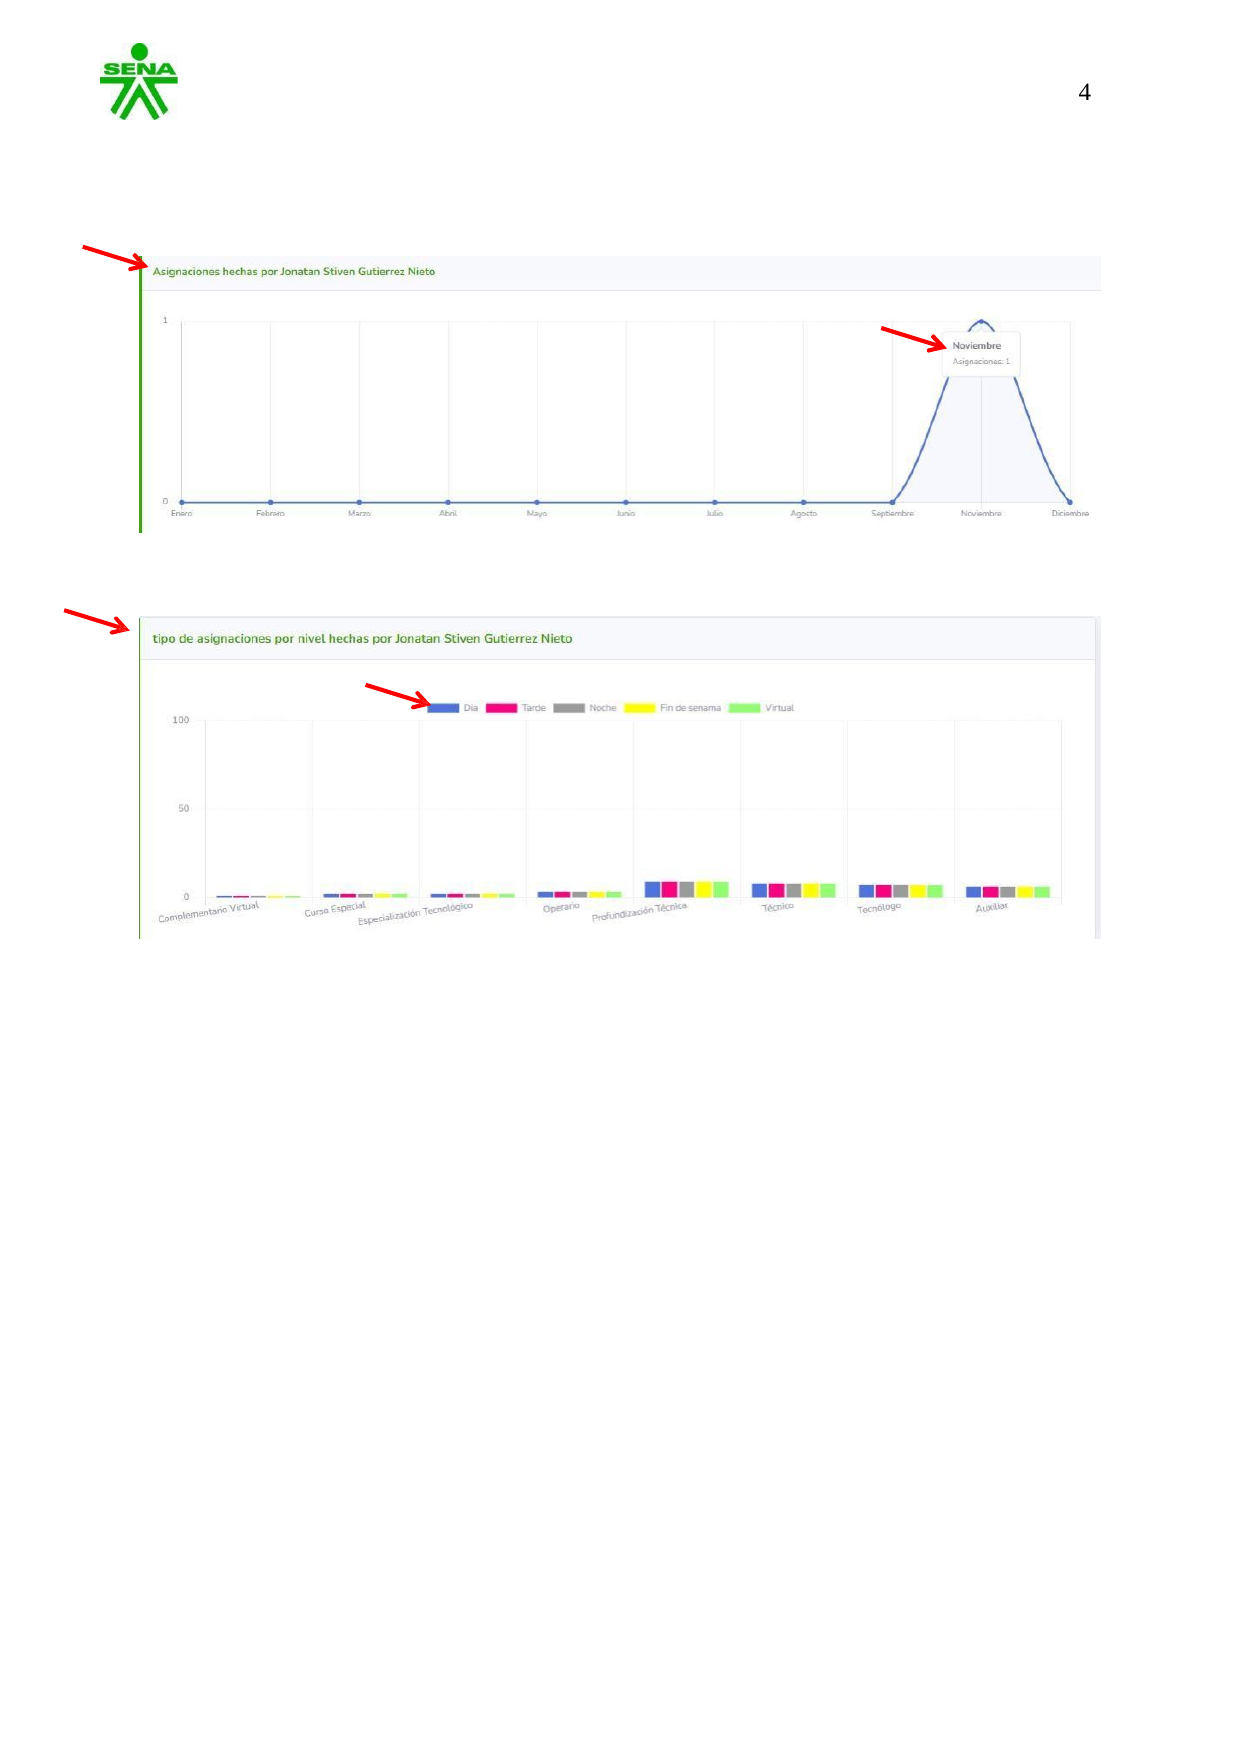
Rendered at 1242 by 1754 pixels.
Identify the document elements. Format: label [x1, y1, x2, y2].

picture [139, 256, 1101, 533]
picture [139, 616, 1101, 939]
picture [100, 43, 178, 120]
